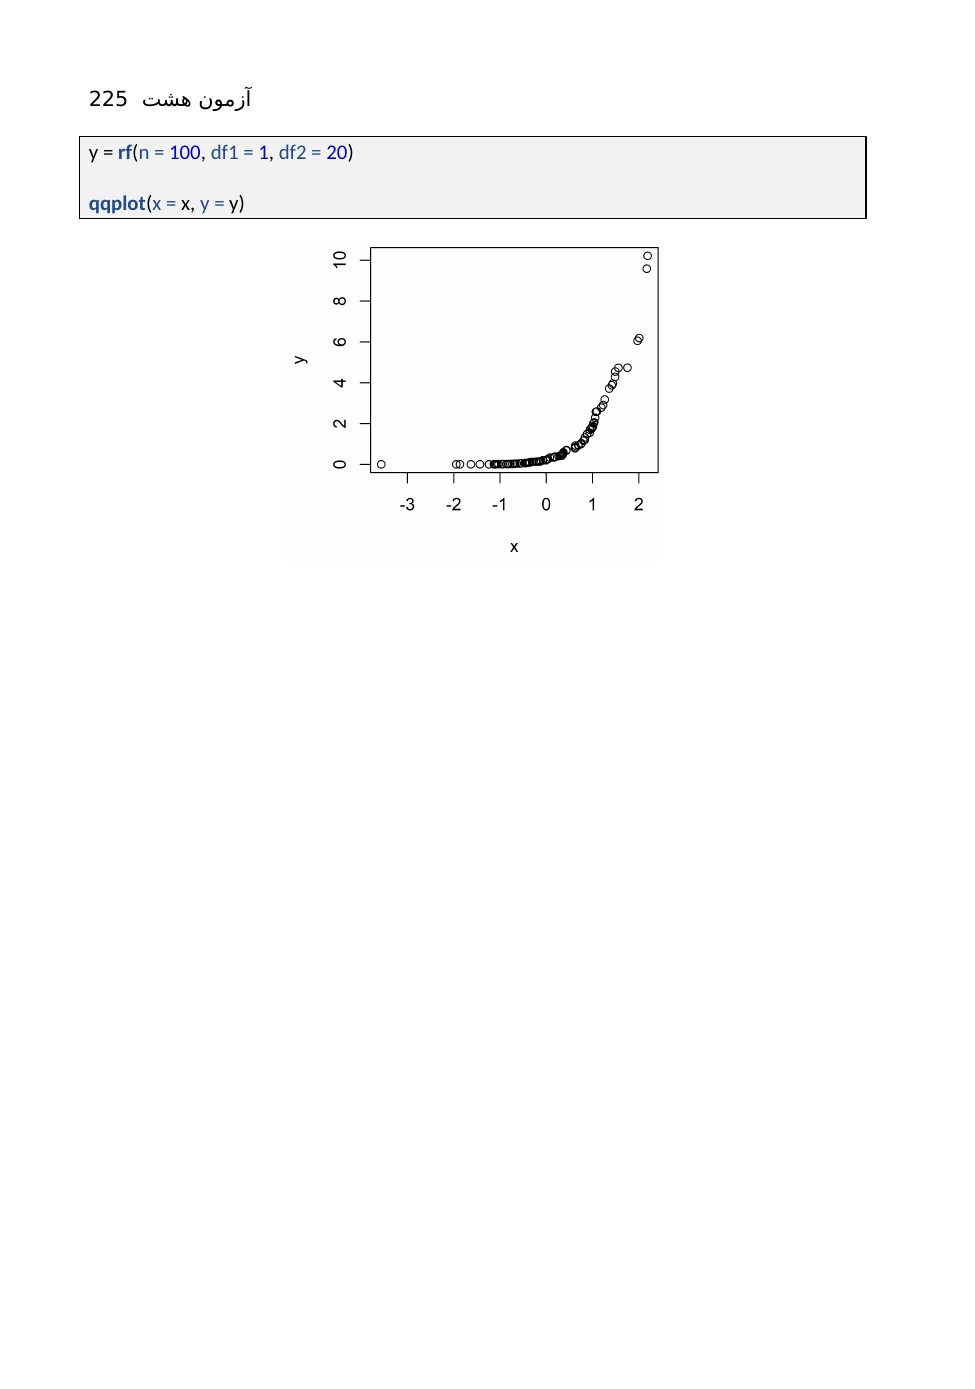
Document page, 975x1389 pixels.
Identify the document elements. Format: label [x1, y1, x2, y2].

text [80, 137, 865, 218]
picture [285, 240, 661, 564]
